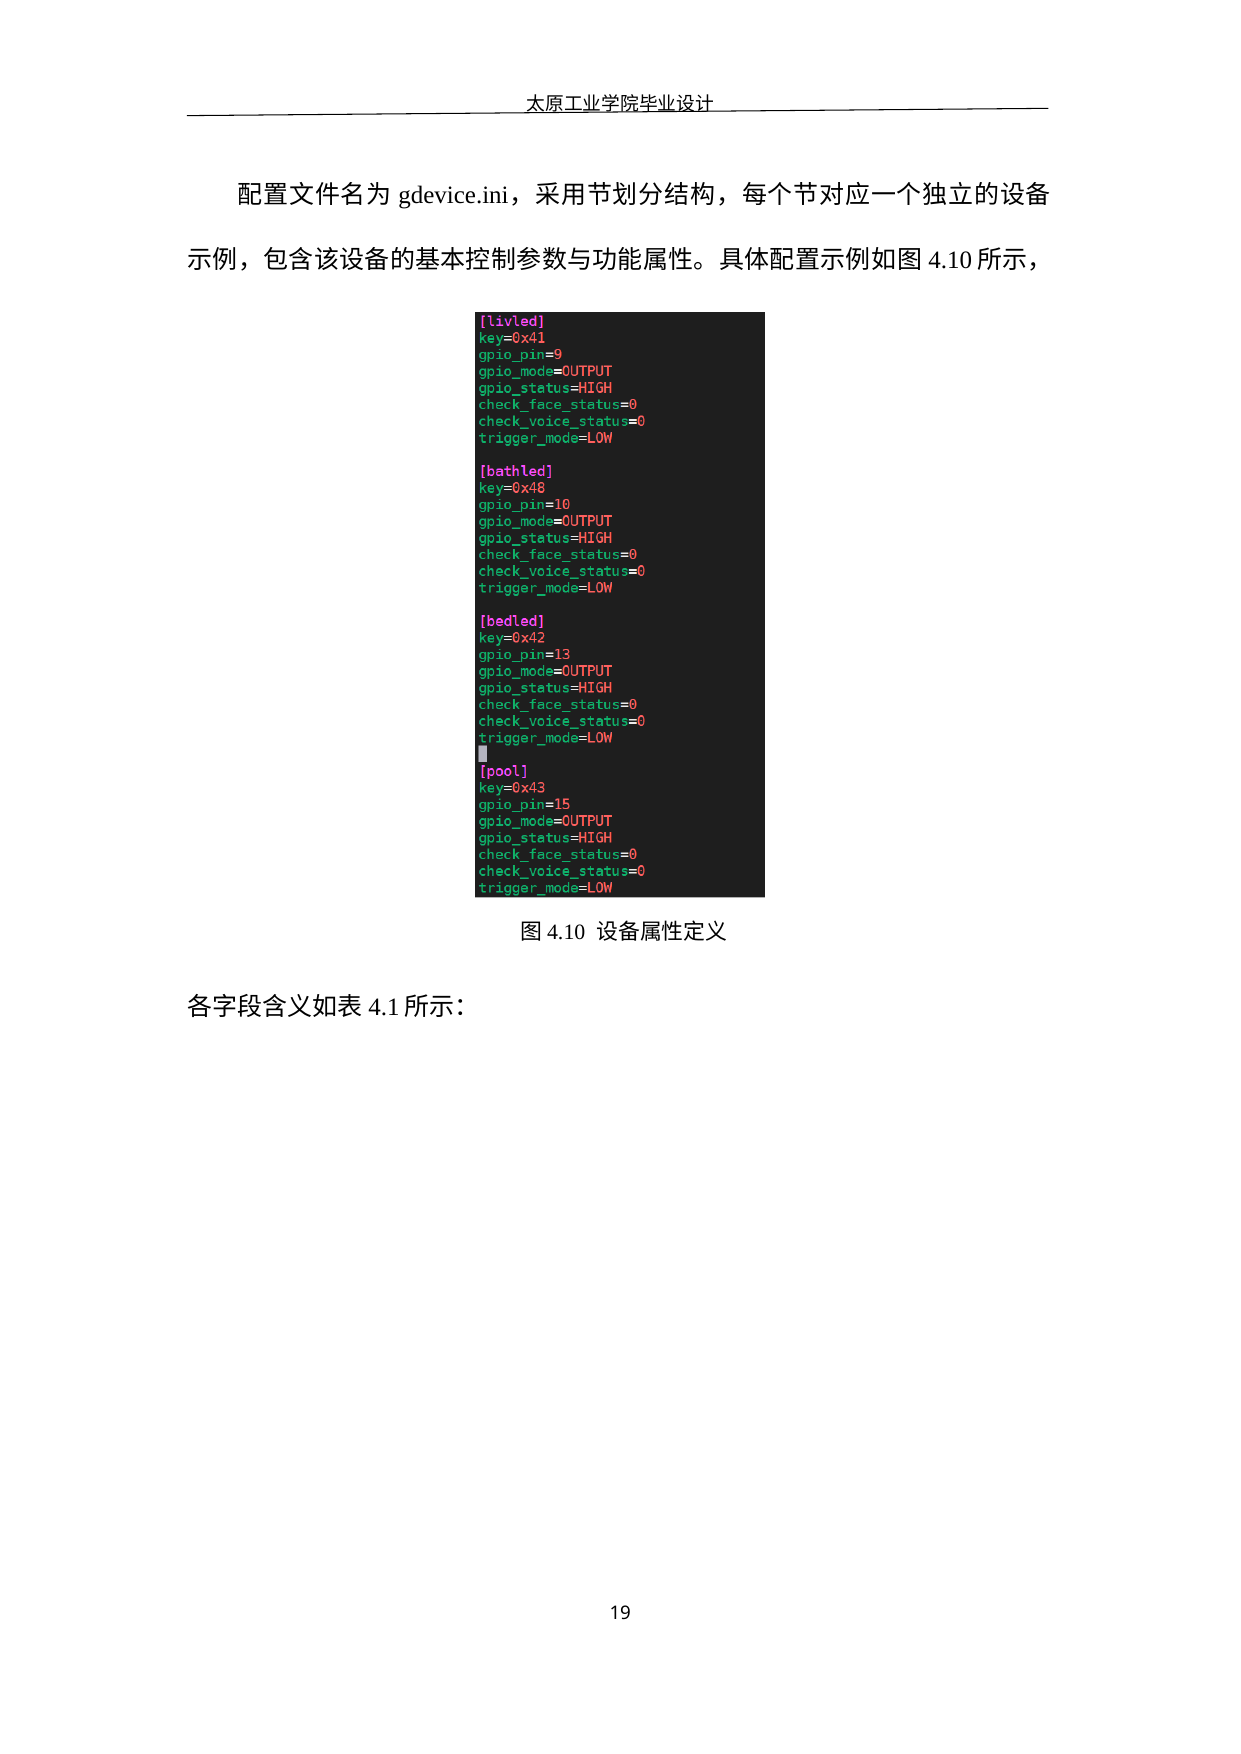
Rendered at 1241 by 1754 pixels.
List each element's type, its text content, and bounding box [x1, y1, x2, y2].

picture [475, 312, 765, 897]
